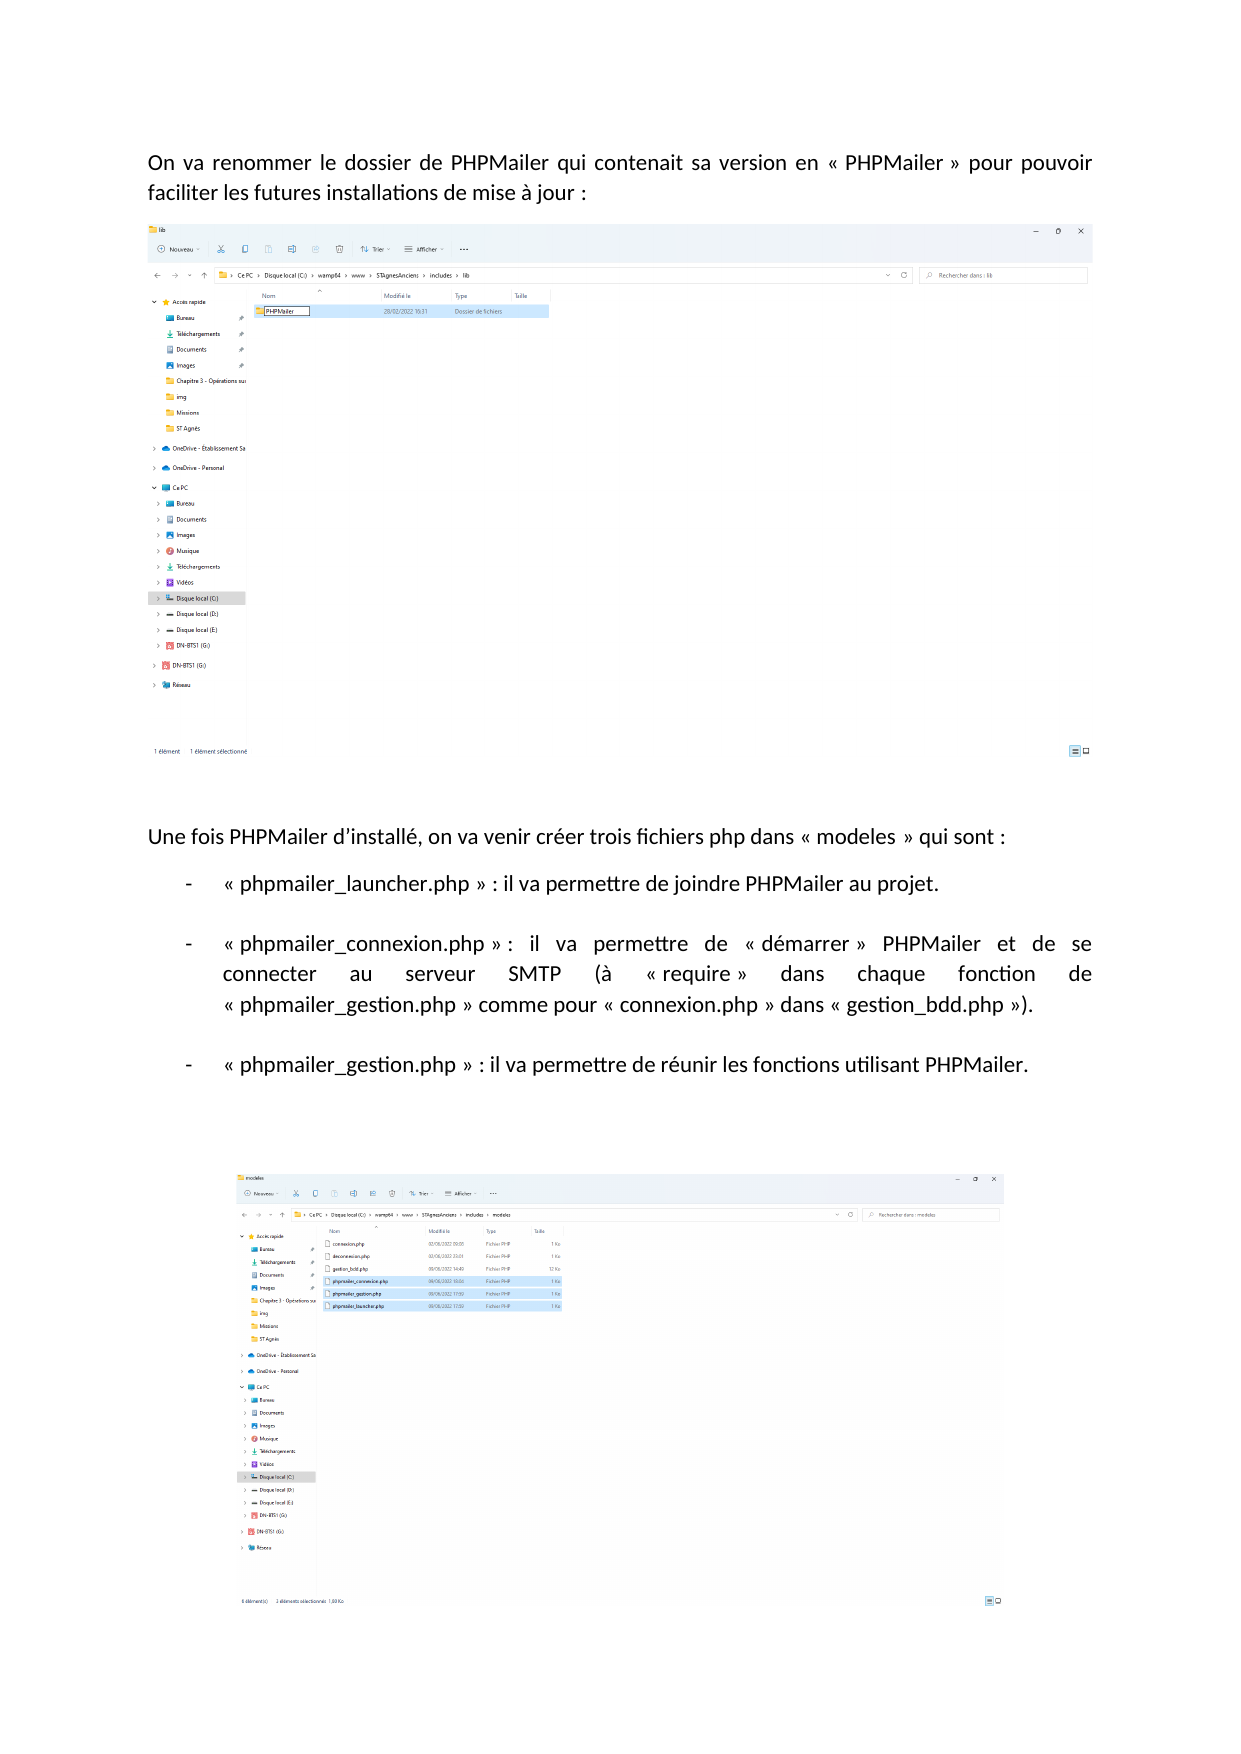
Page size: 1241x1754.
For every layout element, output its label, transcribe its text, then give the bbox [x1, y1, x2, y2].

list « phpmailer_launcher.php » : il va permettre de joindre PHPMailer au projet. [185, 869, 1093, 897]
text Une fois PHPMailer d’installé, on va venir créer trois fichiers php dans « modeles » qui sont : [148, 822, 1093, 850]
list « phpmailer_gestion.php » : il va permettre de réunir les fonctions utilisant PHPMailer. [185, 1050, 1093, 1078]
text On va renommer le dossier de PHPMailer qui contenait sa version en « PHPMailer » pour pouvoir faciliter les futures installations de mise à jour : [148, 148, 1093, 206]
picture [236, 1174, 1004, 1606]
list « phpmailer_connexion.php » : il va permettre de « démarrer » PHPMailer et de se connecter au serveur SMTP (à « require » dans chaque fonction de « phpmailer_gestion.php » comme pour « connexion.php » dans « gestion_bdd.php »). [185, 929, 1093, 1018]
picture [147, 224, 1093, 757]
